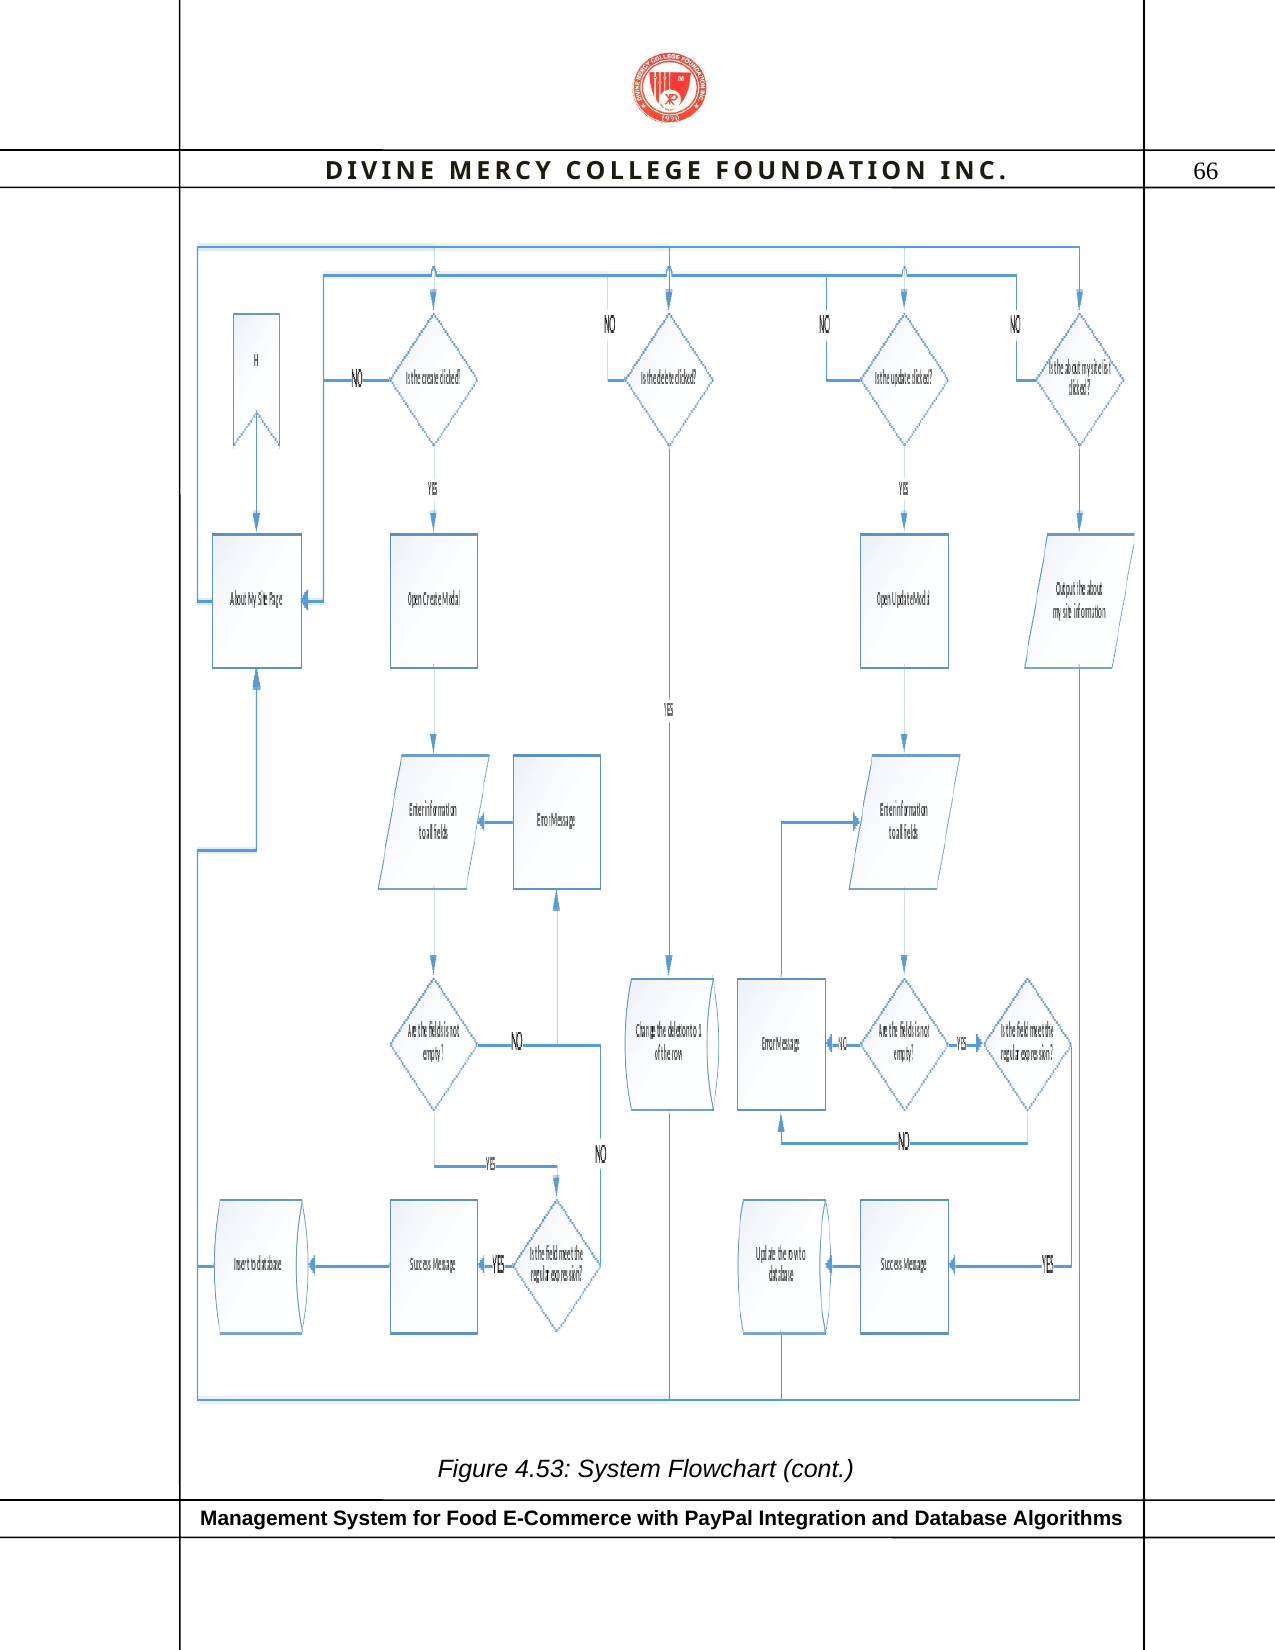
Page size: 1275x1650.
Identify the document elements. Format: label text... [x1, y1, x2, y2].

text Figure 4.53: System Flowchart (cont.) [187, 1454, 1106, 1482]
picture [632, 52, 709, 123]
